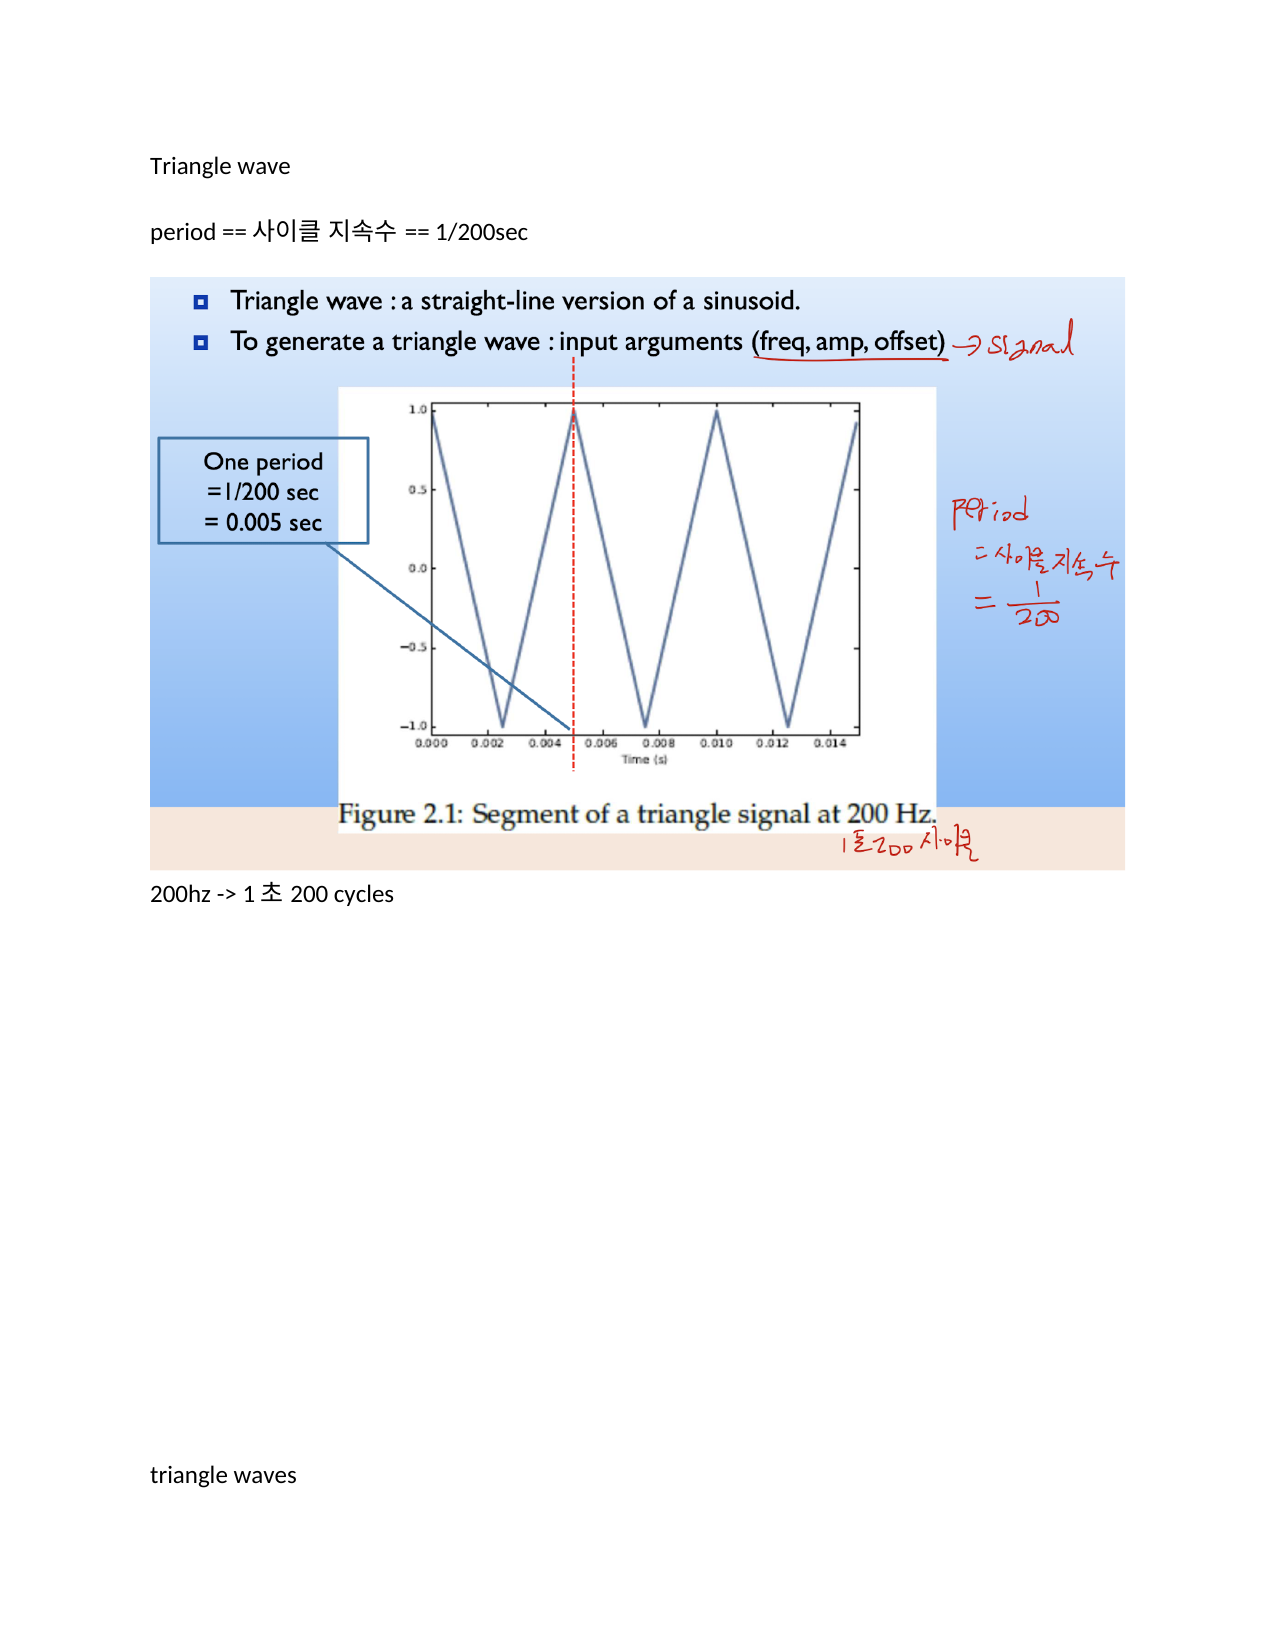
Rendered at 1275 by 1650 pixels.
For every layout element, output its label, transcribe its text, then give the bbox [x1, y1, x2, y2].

text Triangle wave [150, 150, 1125, 181]
text triangle waves [150, 1459, 1125, 1490]
text period == 사이클 지속수 == 1/200sec [150, 211, 1125, 247]
picture [150, 277, 1125, 874]
text 200hz -> 1초 200 cycles [150, 874, 1125, 910]
